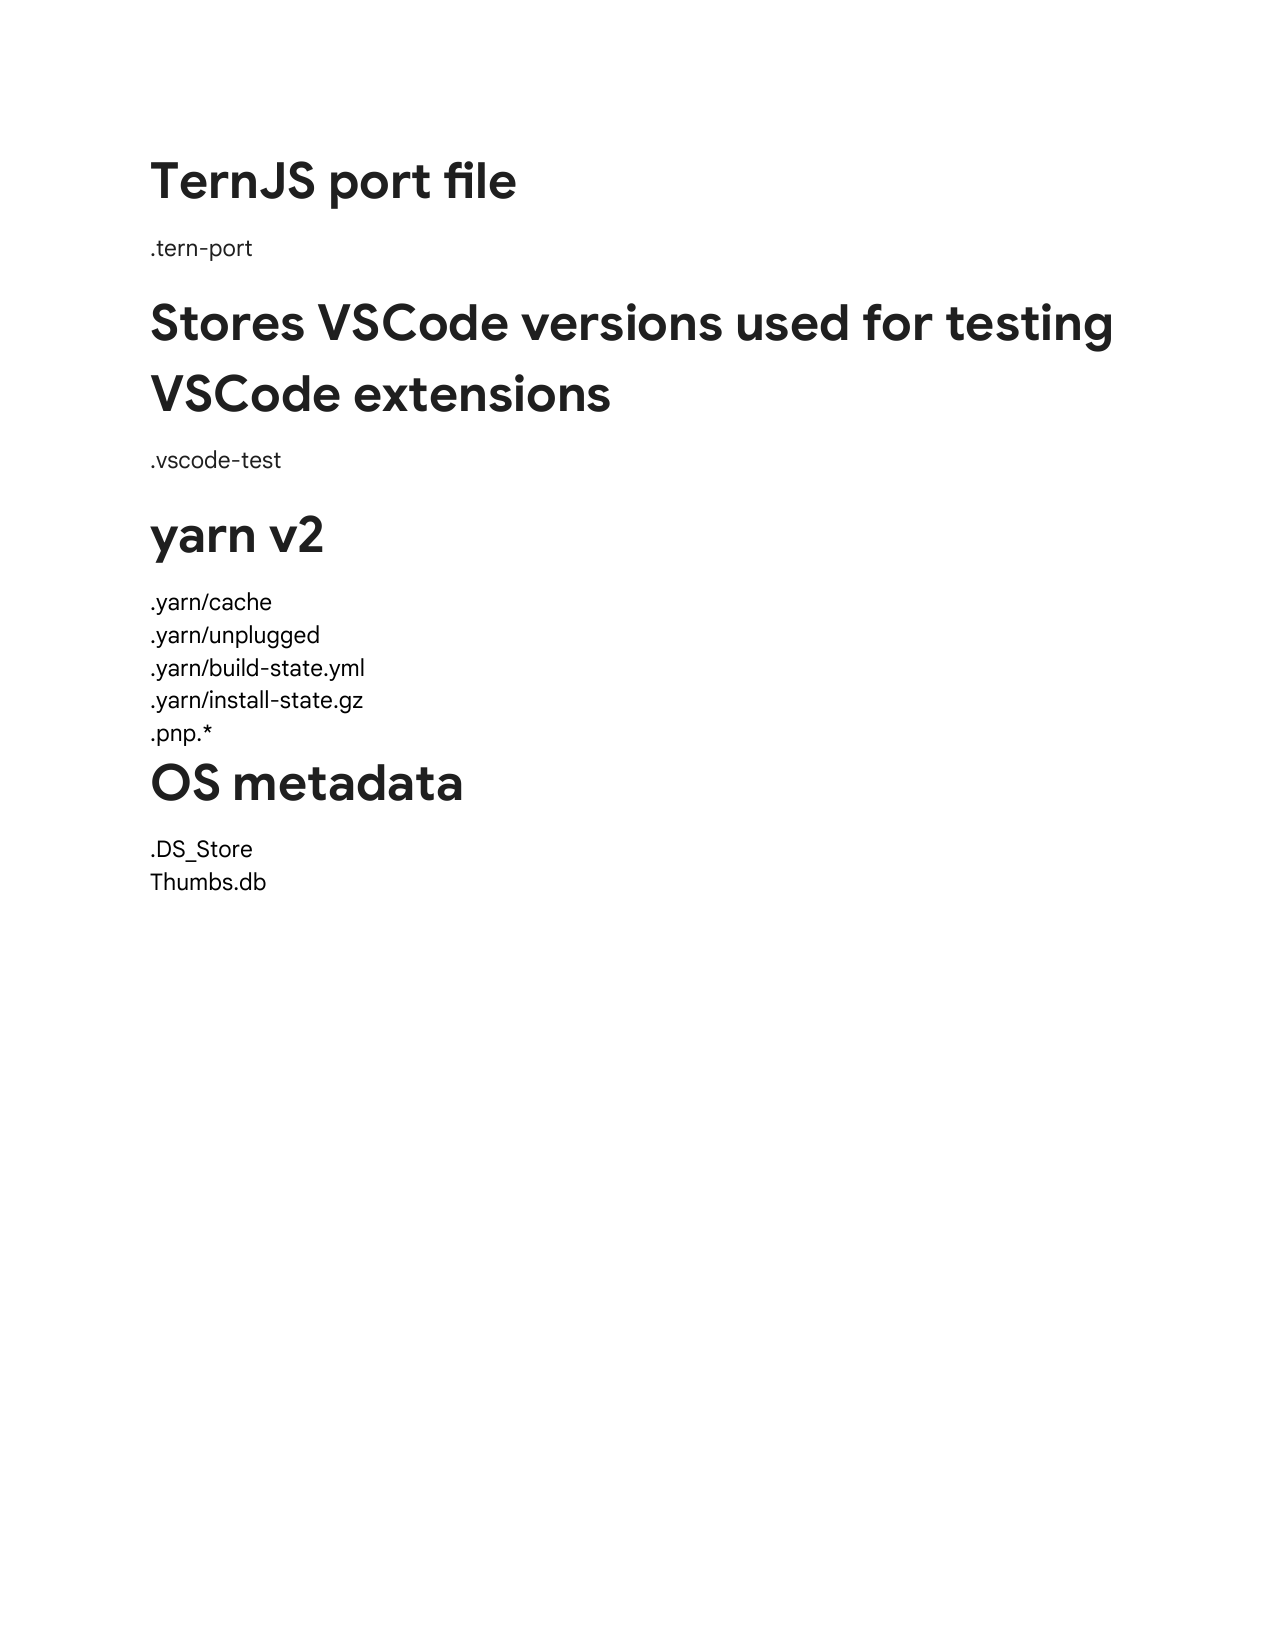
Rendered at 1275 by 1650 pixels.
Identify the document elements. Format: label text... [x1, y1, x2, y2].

text .tern-port [150, 234, 1125, 263]
text .yarn/install-state.gz [150, 686, 1125, 715]
text Thumbs.db [150, 868, 1125, 897]
text .vscode-test [150, 447, 1125, 476]
text .yarn/unplugged [150, 621, 1125, 650]
subtitle TernJS port file [150, 150, 1125, 213]
subtitle yarn v2 [150, 504, 1125, 567]
text .yarn/cache [150, 588, 1125, 617]
subtitle OS metadata [150, 752, 1125, 814]
text .pnp.* [150, 719, 1125, 748]
text .DS_Store [150, 836, 1125, 864]
text .yarn/build-state.yml [150, 654, 1125, 682]
subtitle Stores VSCode versions used for testing VSCode extensions [150, 292, 1125, 426]
